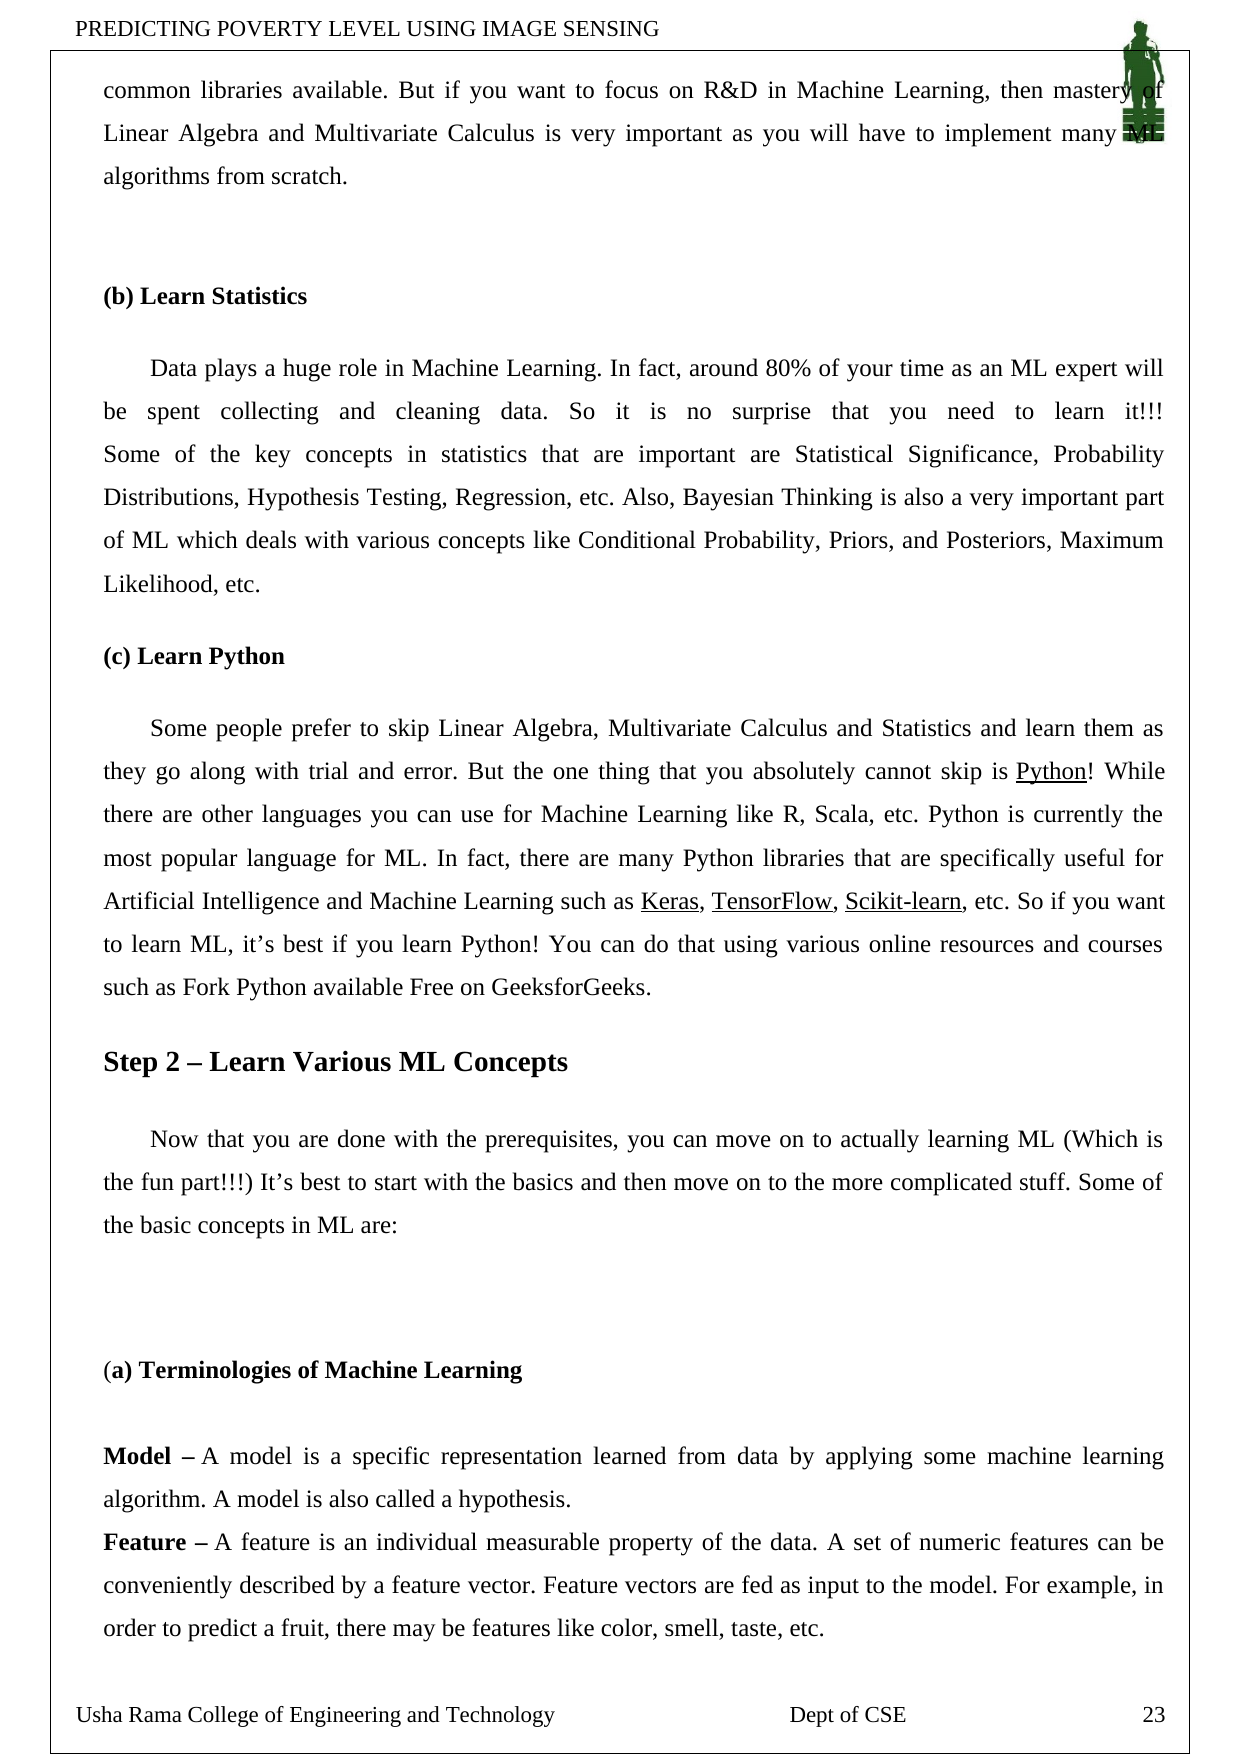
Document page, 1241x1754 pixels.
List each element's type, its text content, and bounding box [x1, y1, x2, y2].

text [103, 75, 1165, 190]
subtitle Step 2 – Learn Various ML Concepts [103, 1044, 1165, 1078]
subtitle (a) Terminologies of Machine Learning [103, 1355, 1165, 1383]
text Now that you are done with the prerequisites, you can move on to actually learning ML (Which is the fun part!!!) It’s best to start with the basics and then move on to the more complicated stuff. Some of the basic concepts in ML are: [103, 1124, 1165, 1239]
text Data plays a huge role in Machine Learning. In fact, around 80% of your time as an ML expert will be spent collecting and cleaning data. So it is no surprise that you need to learn it!!! Some of the key concepts in statistics that are important are Statistical Significance, Probability Distributions, Hypothesis Testing, Regression, etc. Also, Bayesian Thinking is also a very important part of ML which deals with various concepts like Conditional Probability, Priors, and Posteriors, Maximum Likelihood, etc. [103, 353, 1165, 597]
text Some people prefer to skip Linear Algebra, Multivariate Calculus and Statistics and learn them as they go along with trial and error. But the one thing that you absolutely cannot skip is Python! While there are other languages you can use for Machine Learning like R, Scala, etc. Python is currently the most popular language for ML. In fact, there are many Python libraries that are specifically useful for Artificial Intelligence and Machine Learning such as Keras, TensorFlow, Scikit-learn, etc. So if you want to learn ML, it’s best if you learn Python! You can do that using various online resources and courses such as Fork Python available Free on GeeksforGeeks. [103, 958, 1165, 1001]
text Model – A model is a specific representation learned from data by applying some machine learning algorithm. A model is also called a hypothesis. [103, 1441, 1165, 1513]
text Feature – A feature is an individual measurable property of the data. A set of numeric features can be conveniently described by a feature vector. Feature vectors are fed as input to the model. For example, in order to predict a fruit, there may be features like color, smell, taste, etc. [103, 1527, 1165, 1642]
picture [1117, 11, 1172, 50]
subtitle (c) Learn Python [103, 641, 1165, 670]
text Some people prefer to skip Linear Algebra, Multivariate Calculus and Statistics and learn them as they go along with trial and error. But the one thing that you absolutely cannot skip is Python! While there are other languages you can use for Machine Learning like R, Scala, etc. Python is currently the most popular language for ML. In fact, there are many Python libraries that are specifically useful for Artificial Intelligence and Machine Learning such as Keras, TensorFlow, Scikit-learn, etc. So if you want to learn ML, it’s best if you learn Python! You can do that using various online resources and courses such as Fork Python available Free on GeeksforGeeks. [103, 713, 1165, 929]
picture [1117, 51, 1172, 145]
subtitle (b) Learn Statistics [103, 281, 1165, 309]
